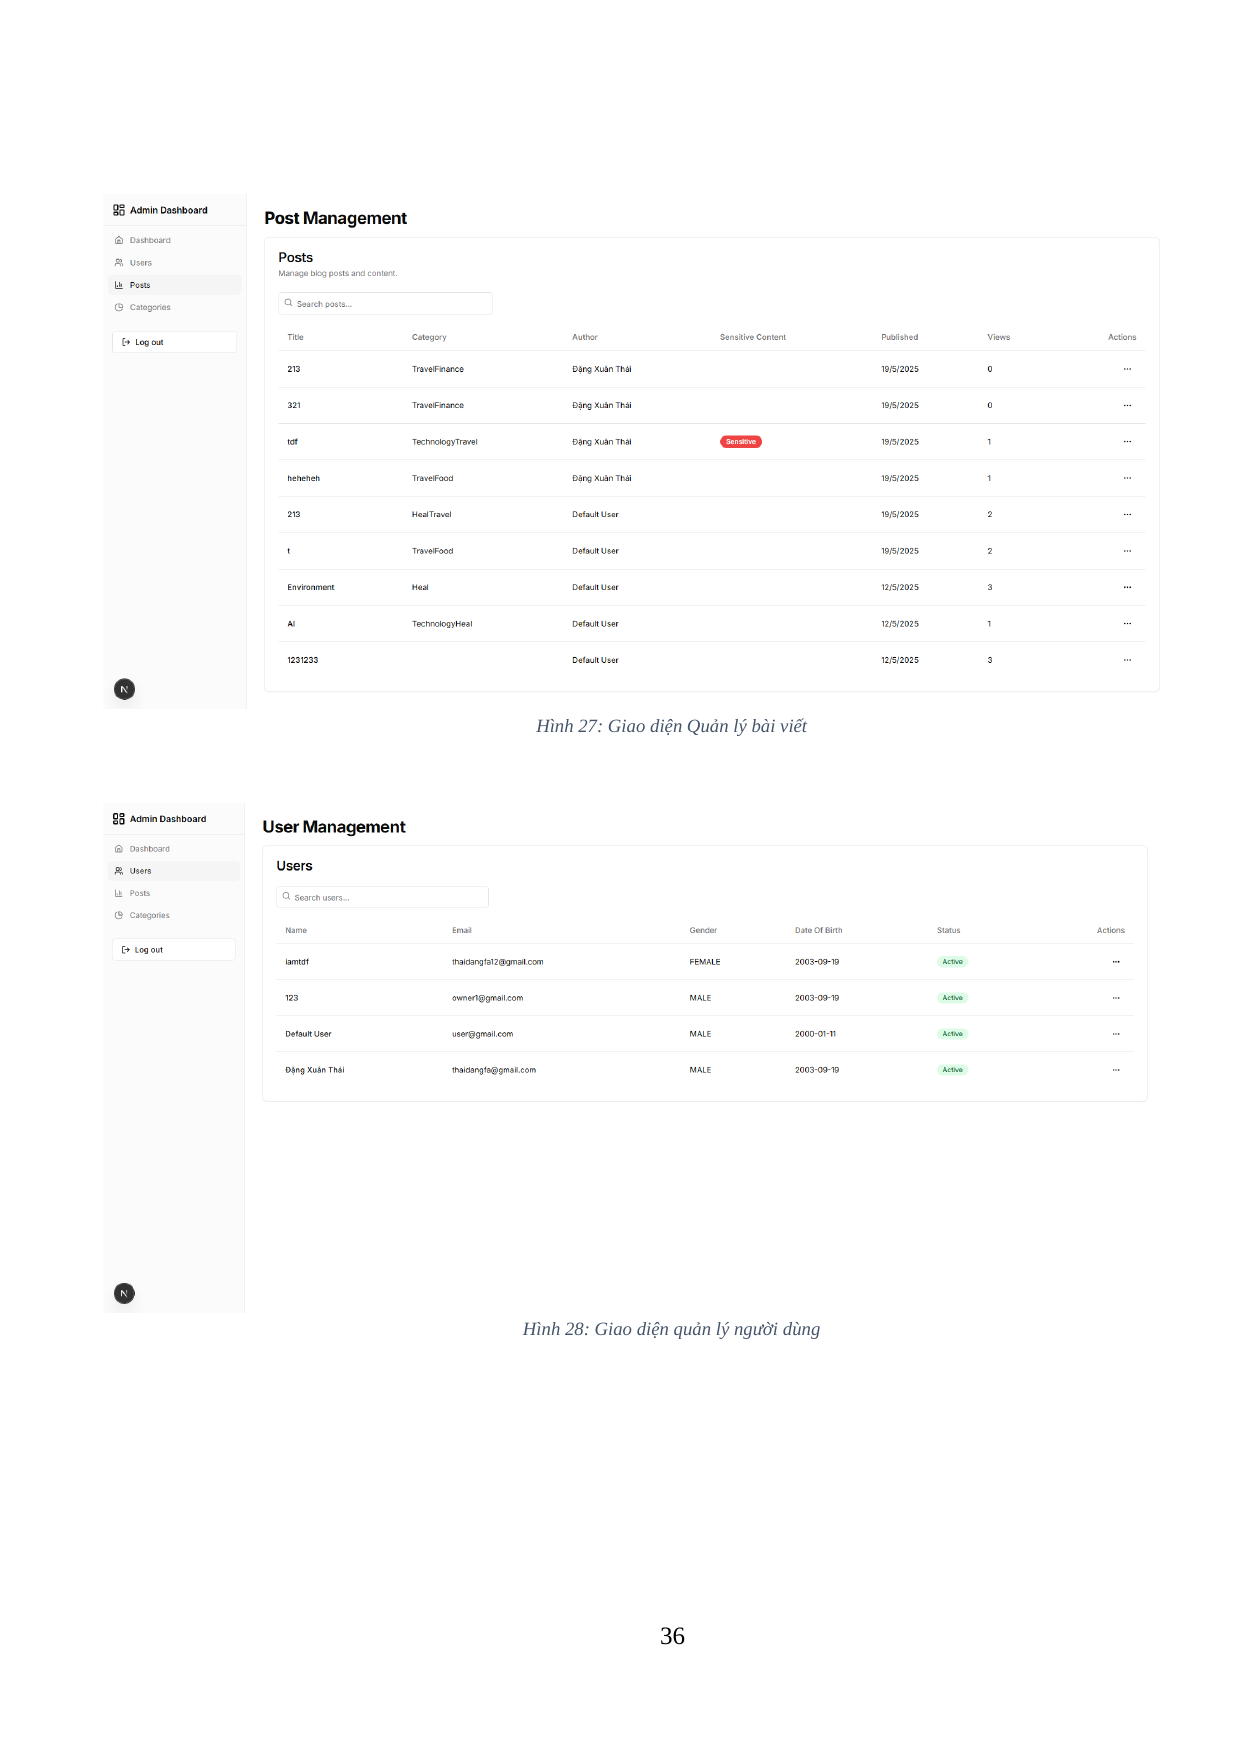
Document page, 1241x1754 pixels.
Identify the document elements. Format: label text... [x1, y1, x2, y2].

picture [103, 803, 1165, 1313]
picture [103, 194, 1177, 709]
